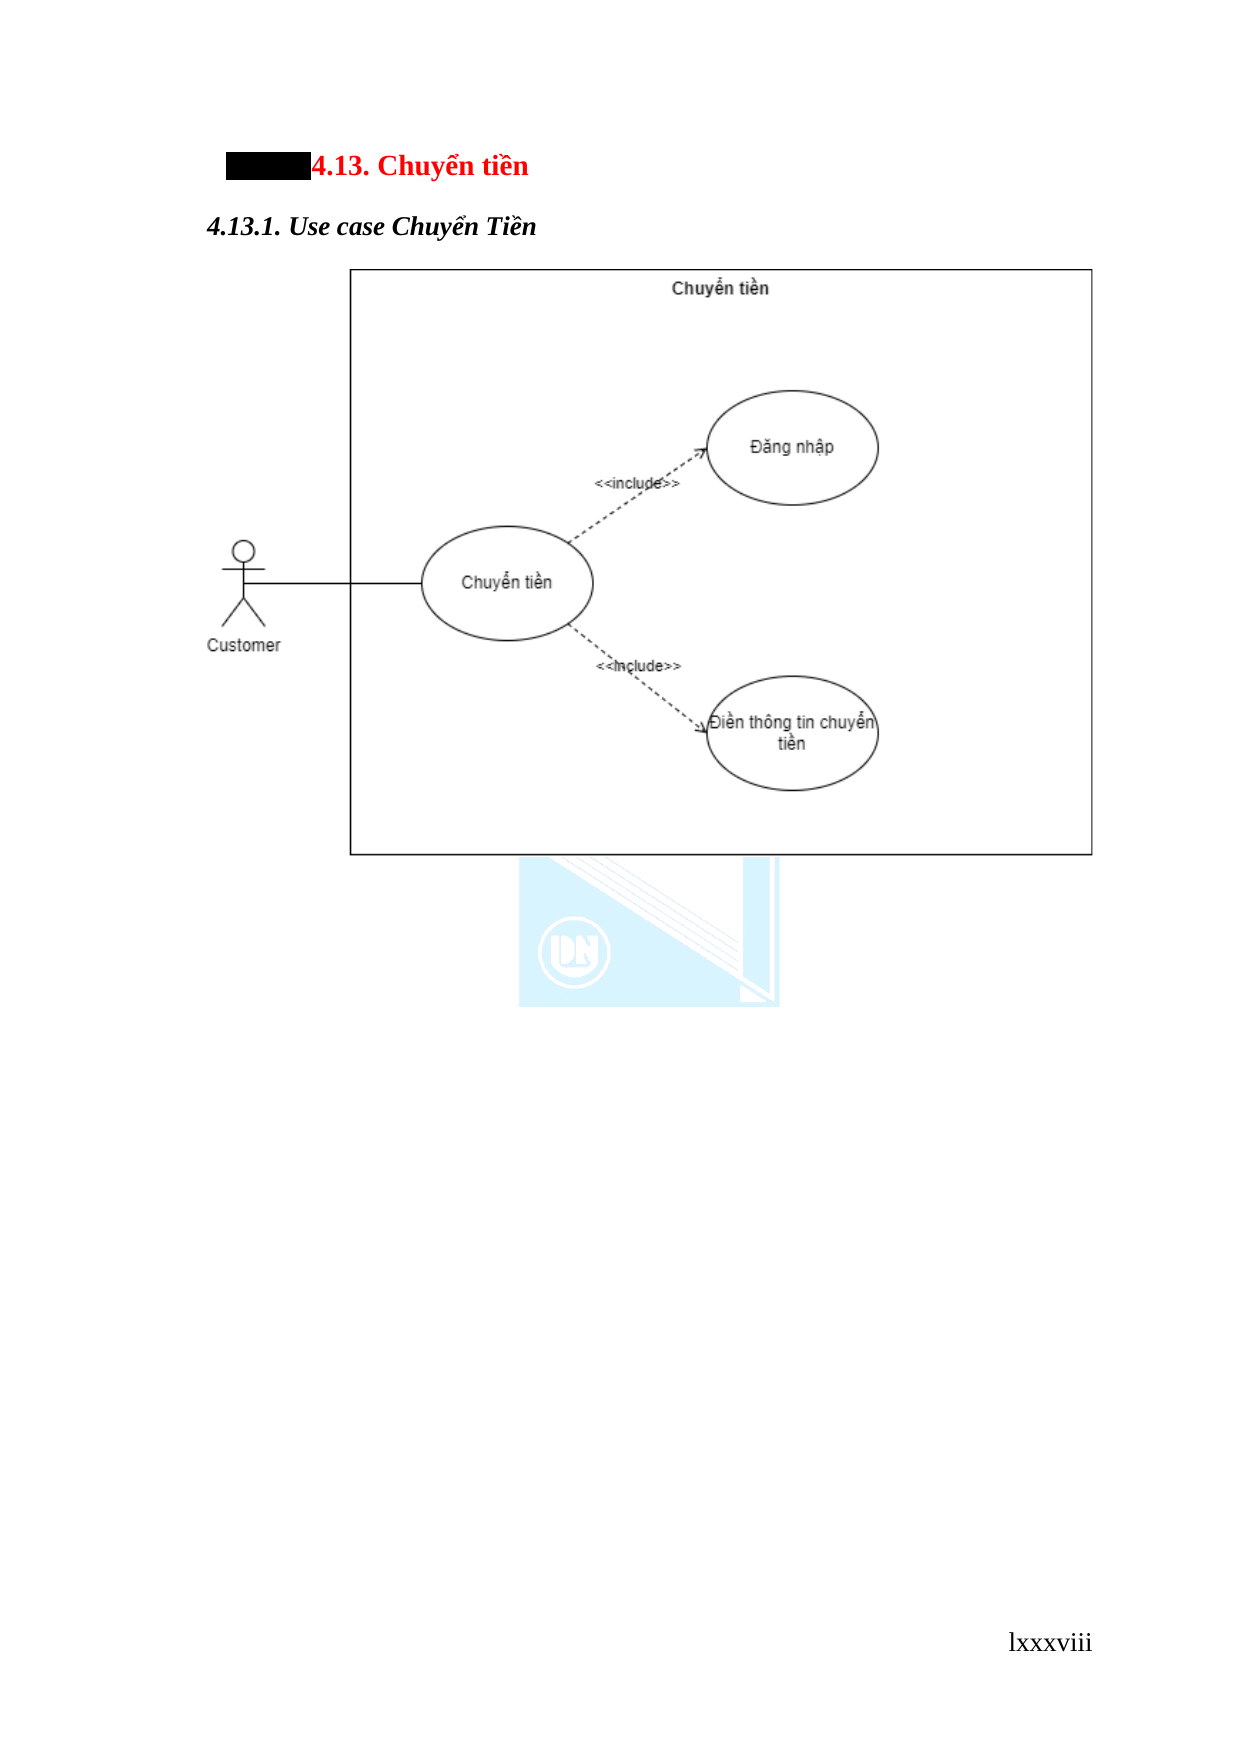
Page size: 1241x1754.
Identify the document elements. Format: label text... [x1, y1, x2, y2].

picture [206, 269, 1093, 857]
subtitle 4.13. Chuyển tiền [226, 148, 1092, 181]
subtitle 4.13.1. Use case Chuyển Tiền [207, 211, 1092, 242]
